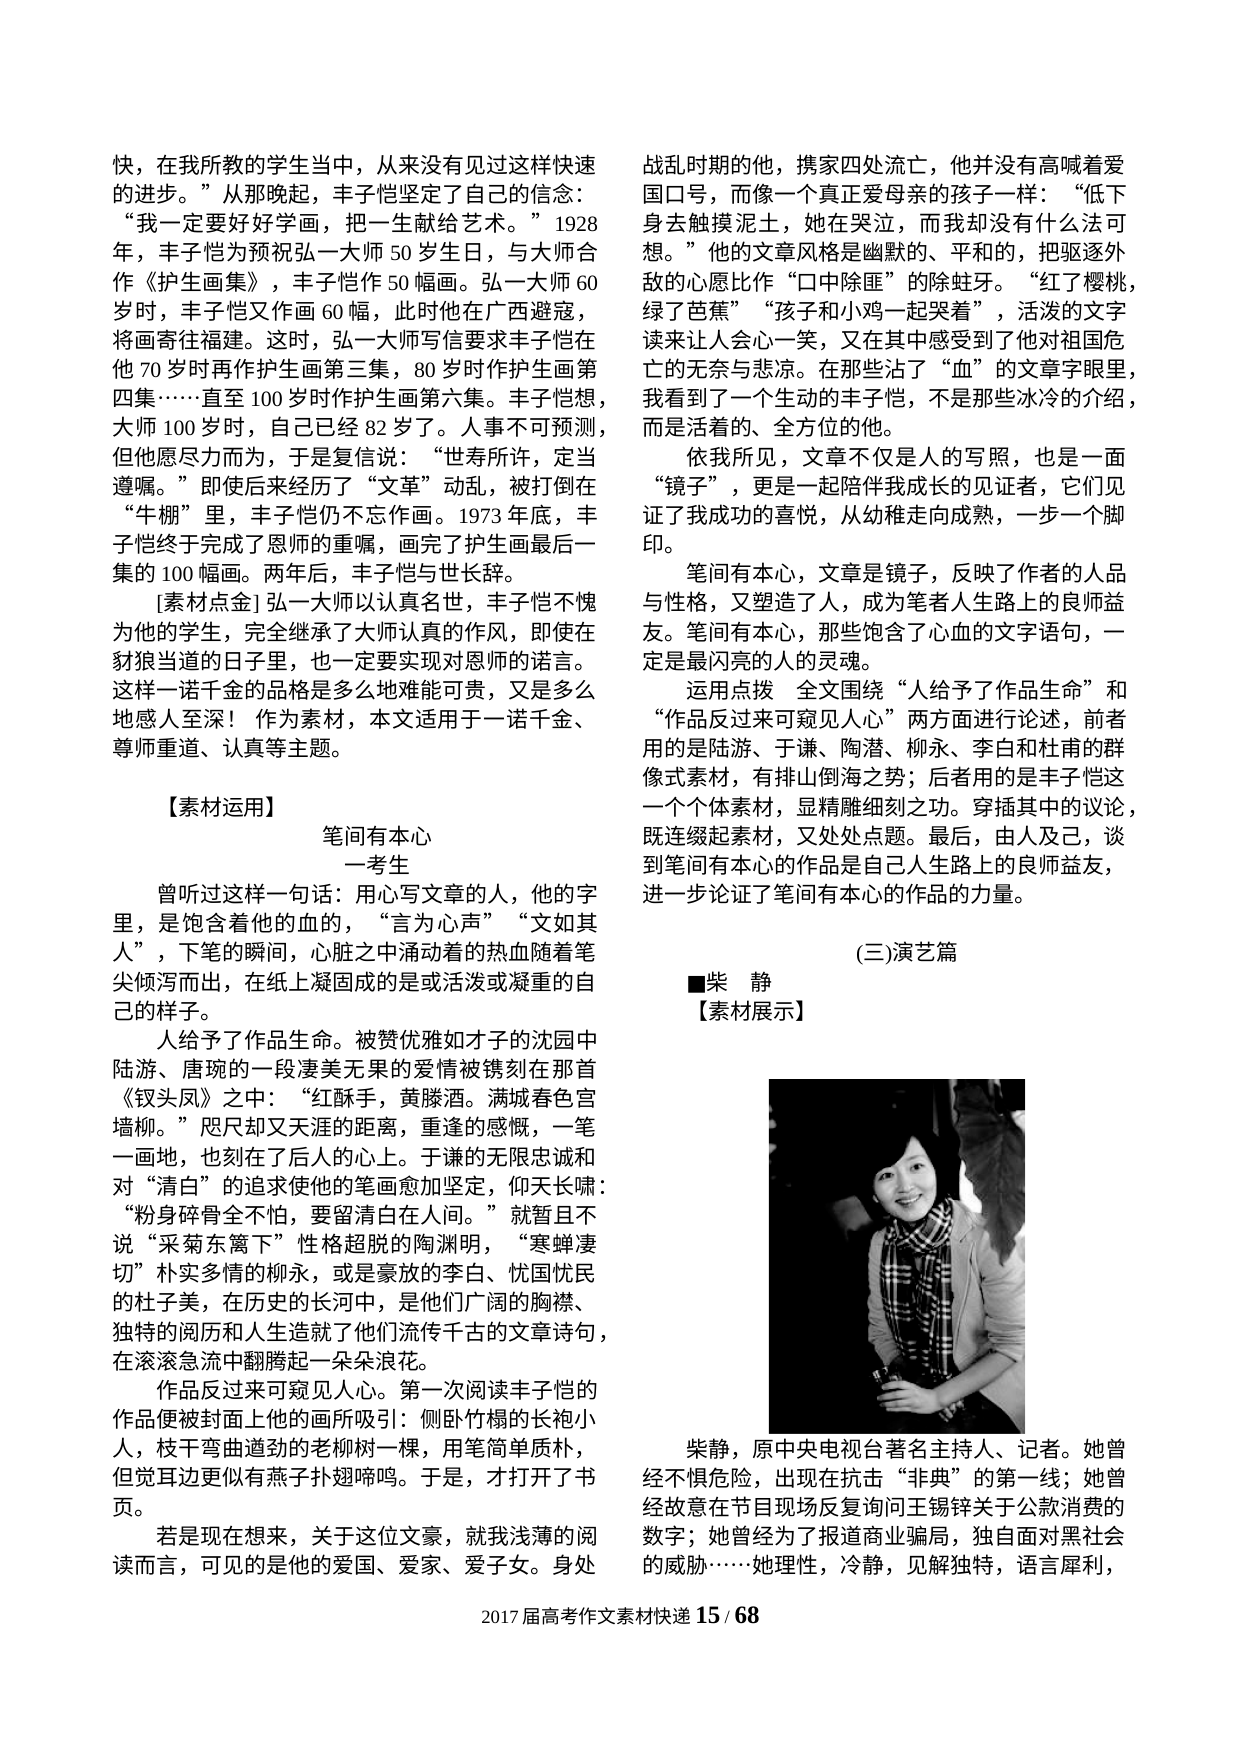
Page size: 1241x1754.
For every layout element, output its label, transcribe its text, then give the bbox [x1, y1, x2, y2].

text 一考生 [112, 850, 598, 879]
text 【素材展示】 [642, 996, 1128, 1025]
text 人给予了作品生命。被赞优雅如才子的沈园中，陆游、唐琬的一段凄美无果的爱情被镌刻在那首《钗头凤》之中：“红酥手，黄滕酒。满城春色宫墙柳。”咫尺却又天涯的距离，重逢的感慨，一笔一画地，也刻在了后人的心上。于谦的无限忠诚和对“清白”的追求使他的笔画愈加坚定，仰天长啸：“粉身碎骨全不怕，要留清白在人间。”就暂且不说“采菊东篱下”性格超脱的陶渊明，“寒蝉凄切”朴实多情的柳永，或是豪放的李白、忧国忧民的杜子美，在历史的长河中，是他们广阔的胸襟、独特的阅历和人生造就了他们流传千古的文章诗句，在滚滚急流中翻腾起一朵朵浪花。 [112, 1025, 598, 1375]
text 曾听过这样一句话：用心写文章的人，他的字里，是饱含着他的血的，“言为心声”“文如其人”，下笔的瞬间，心脏之中涌动着的热血随着笔尖倾泻而出，在纸上凝固成的是或活泼或凝重的自己的样子。 [112, 879, 598, 1025]
text 作品反过来可窥见人心。第一次阅读丰子恺的作品便被封面上他的画所吸引：侧卧竹榻的长袍小人，枝干弯曲遒劲的老柳树一棵，用笔简单质朴，但觉耳边更似有燕子扑翅啼鸣。于是，才打开了书页。 [112, 1375, 598, 1521]
text (三)演艺篇 [642, 937, 1128, 967]
text 笔间有本心 [112, 821, 598, 850]
text [素材点金] 弘一大师以认真名世，丰子恺不愧为他的学生，完全继承了大师认真的作风，即使在豺狼当道的日子里，也一定要实现对恩师的诺言。这样一诺千金的品格是多么地难能可贵，又是多么地感人至深！ 作为素材，本文适用于一诺千金、尊师重道、认真等主题。 [112, 587, 598, 762]
text 【素材运用】 [112, 792, 598, 821]
text 依我所见，文章不仅是人的写照，也是一面“镜子”，更是一起陪伴我成长的见证者，它们见证了我成功的喜悦，从幼稚走向成熟，一步一个脚印。 [642, 442, 1128, 558]
text 若是现在想来，关于这位文豪，就我浅薄的阅读而言，可见的是他的爱国、爱家、爱子女。身处战乱时期的他，携家四处流亡，他并没有高喊着爱国口号，而像一个真正爱母亲的孩子一样：“低下身去触摸泥土，她在哭泣，而我却没有什么法可想。”他的文章风格是幽默的、平和的，把驱逐外敌的心愿比作“口中除匪”的除蛀牙。“红了樱桃，绿了芭蕉”“孩子和小鸡一起哭着”，活泼的文字读来让人会心一笑，又在其中感受到了他对祖国危亡的无奈与悲凉。在那些沾了“血”的文章字眼里，我看到了一个生动的丰子恺，不是那些冰冷的介绍，而是活着的、全方位的他。 [642, 150, 1128, 442]
picture [768, 1079, 1025, 1434]
text ■柴 静 [642, 967, 1128, 996]
text 运用点拨 全文围绕“人给予了作品生命”和“作品反过来可窥见人心”两方面进行论述，前者用的是陆游、于谦、陶潜、柳永、李白和杜甫的群像式素材，有排山倒海之势；后者用的是丰子恺这一个个体素材，显精雕细刻之功。穿插其中的议论，既连缀起素材，又处处点题。最后，由人及己，谈到笔间有本心的作品是自己人生路上的良师益友，进一步论证了笔间有本心的作品的力量。 [642, 675, 1128, 908]
text 笔间有本心，文章是镜子，反映了作者的人品与性格，又塑造了人，成为笔者人生路上的良师益友。笔间有本心，那些饱含了心血的文字语句，一定是最闪亮的人的灵魂。 [642, 558, 1128, 675]
